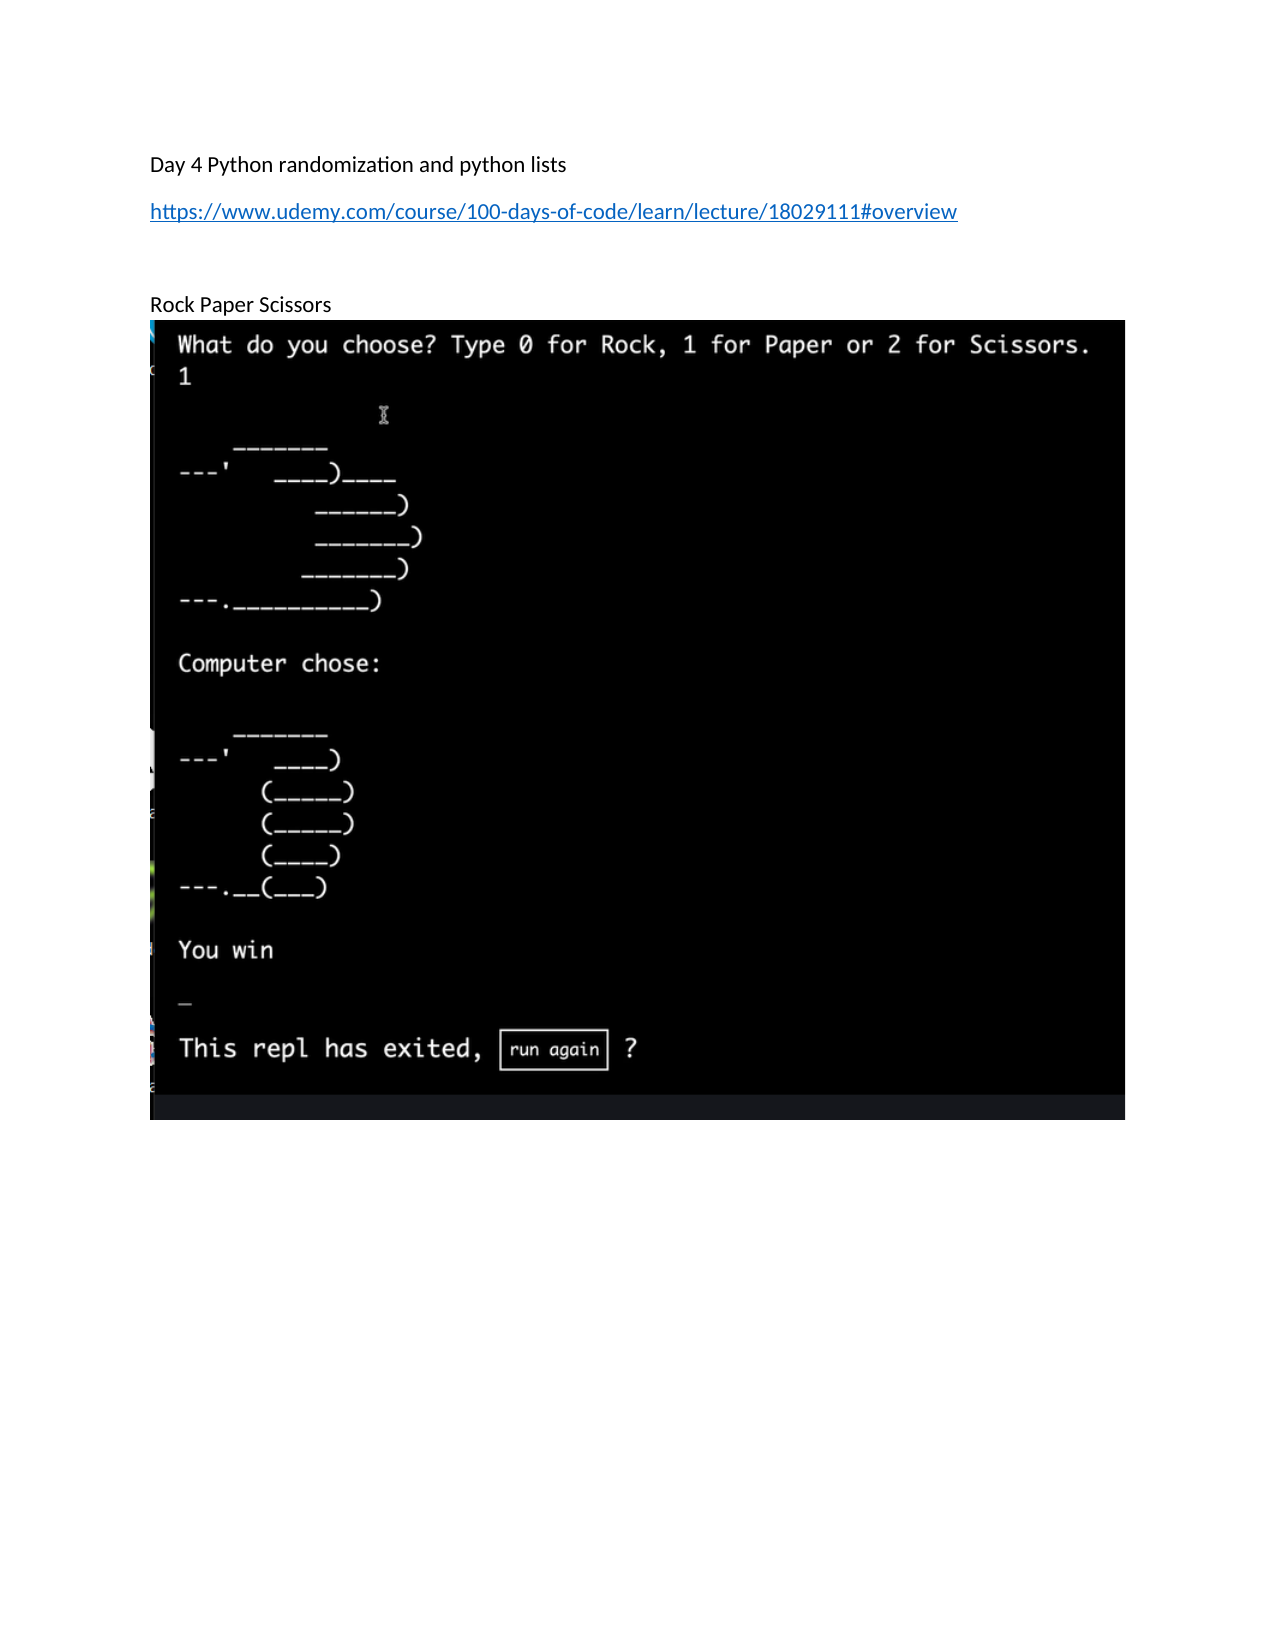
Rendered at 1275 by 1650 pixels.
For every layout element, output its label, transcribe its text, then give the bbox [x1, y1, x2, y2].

text https://www.udemy.com/course/100-days-of-code/learn/lecture/18029111#overview [150, 197, 1125, 225]
text Rock Paper Scissors [150, 291, 1125, 320]
text Day 4 Python randomization and python lists [150, 150, 1125, 178]
picture [150, 320, 1125, 1120]
